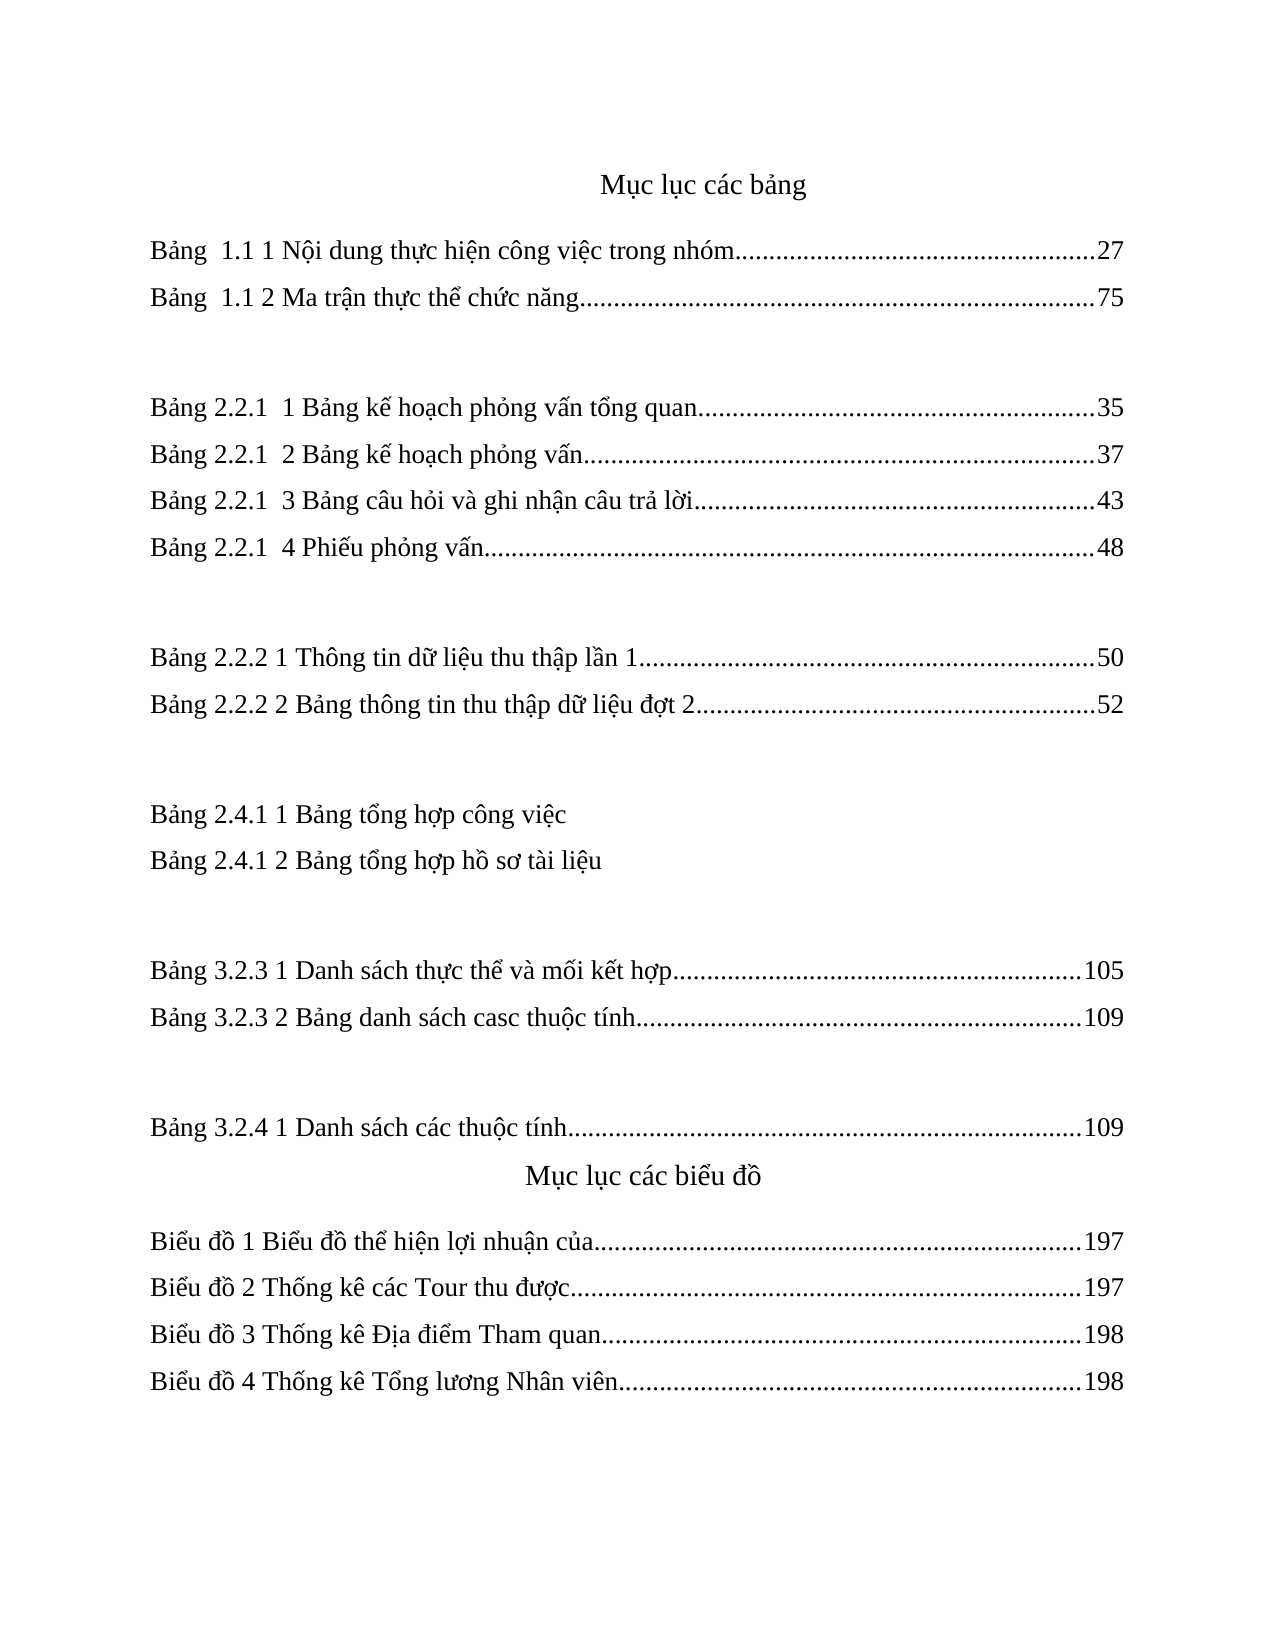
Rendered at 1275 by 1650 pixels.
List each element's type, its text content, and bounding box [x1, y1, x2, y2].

text Bảng 3.2.3 1 Danh sách thực thể và mối kết hợp 105 [150, 954, 1125, 986]
text Bảng 1.1 2 Ma trận thực thể chức năng 75 [150, 281, 1125, 312]
text Mục lục các biểu đồ [450, 1158, 1125, 1191]
text Bảng 1.1 1 Nội dung thực hiện công việc trong nhóm 27 [150, 234, 1125, 266]
text Bảng 2.2.1 3 Bảng câu hỏi và ghi nhận câu trả lời 43 [150, 484, 1125, 516]
text Biểu đồ 4 Thống kê Tổng lương Nhân viên 198 [150, 1365, 1125, 1396]
text Bảng 2.4.1 2 Bảng tổng hợp hồ sơ tài liệu 70 [150, 844, 1125, 876]
text Bảng 3.2.3 2 Bảng danh sách casc thuộc tính 109 [150, 1001, 1125, 1032]
text Bảng 2.4.1 1 Bảng tổng hợp công việc 69 [150, 798, 1125, 829]
text Biểu đồ 2 Thống kê các Tour thu được 197 [150, 1271, 1125, 1302]
text Bảng 3.2.4 1 Danh sách các thuộc tính 109 [150, 1111, 1125, 1142]
text Bảng 2.2.1 2 Bảng kế hoạch phỏng vấn 37 [150, 438, 1125, 469]
text Biểu đồ 1 Biểu đồ thể hiện lợi nhuận của 197 [150, 1225, 1125, 1256]
text Biểu đồ 3 Thống kê Địa điểm Tham quan 198 [150, 1318, 1125, 1349]
text Bảng 2.2.1 1 Bảng kế hoạch phỏng vấn tổng quan 35 [150, 391, 1125, 422]
text Mục lục các bảng [525, 167, 1125, 201]
text Bảng 2.2.2 2 Bảng thông tin thu thập dữ liệu đợt 2 52 [150, 688, 1125, 719]
text Bảng 2.2.1 4 Phiếu phỏng vấn 48 [150, 531, 1125, 562]
text Bảng 2.2.2 1 Thông tin dữ liệu thu thập lần 1 50 [150, 641, 1125, 672]
